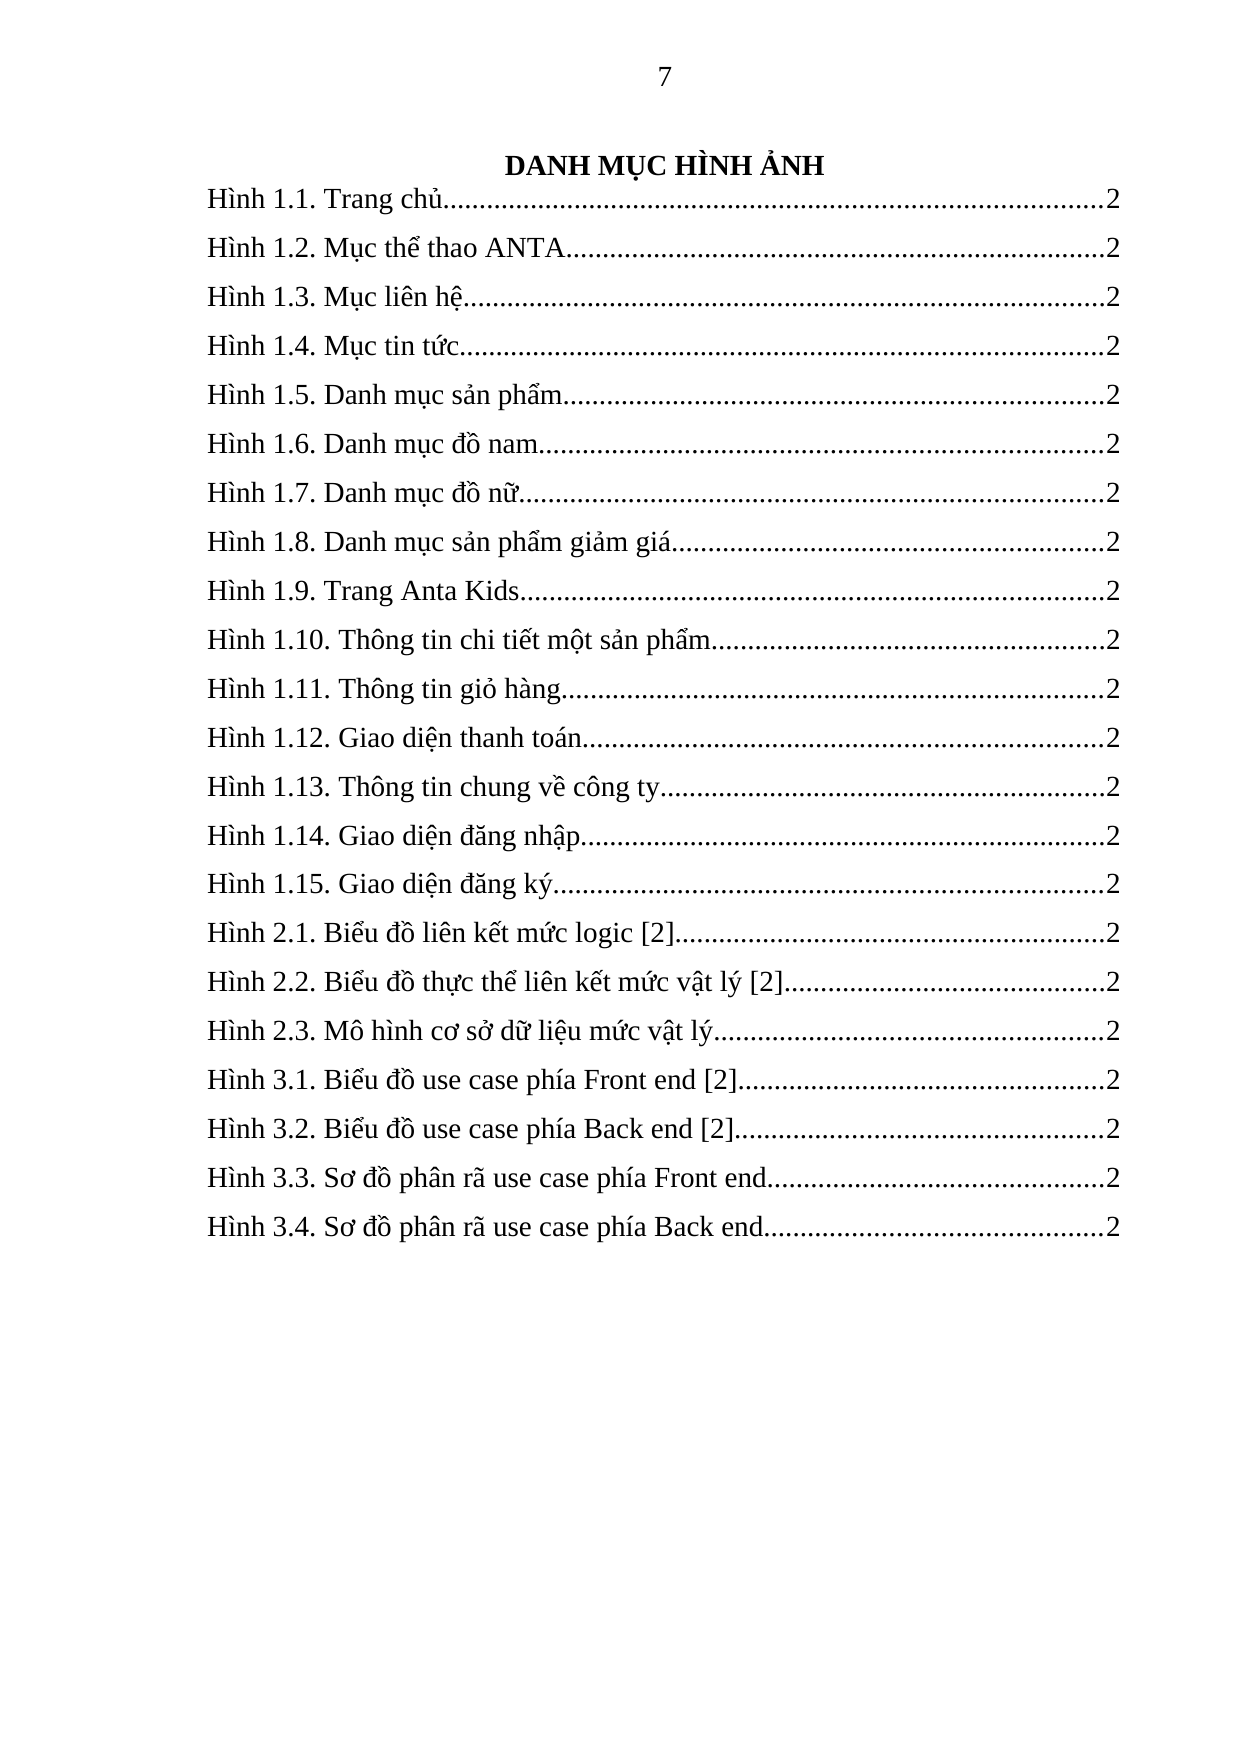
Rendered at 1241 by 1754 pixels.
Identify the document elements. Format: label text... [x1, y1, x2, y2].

text Hình 3.3. Sơ đồ phân rã use case phía Front end 2 [207, 1160, 1122, 1194]
text Hình 1.11. Thông tin giỏ hàng 2 [207, 671, 1122, 704]
text Hình 1.14. Giao diện đăng nhập 2 [207, 818, 1122, 851]
text Hình 1.1. Trang chủ 2 [207, 181, 1122, 215]
text Hình 1.5. Danh mục sản phẩm 2 [207, 377, 1122, 411]
text Hình 1.7. Danh mục đồ nữ 2 [207, 475, 1122, 508]
text Hình 1.3. Mục liên hệ 2 [207, 279, 1122, 313]
text Hình 3.4. Sơ đồ phân rã use case phía Back end 2 [207, 1209, 1122, 1243]
text Hình 1.10. Thông tin chi tiết một sản phẩm 2 [207, 622, 1122, 655]
text Hình 1.12. Giao diện thanh toán 2 [207, 720, 1122, 753]
text Hình 1.9. Trang Anta Kids 2 [207, 573, 1122, 606]
text Hình 2.3. Mô hình cơ sở dữ liệu mức vật lý 2 [207, 1013, 1122, 1047]
text Hình 1.2. Mục thể thao ANTA 2 [207, 230, 1122, 264]
text Hình 1.6. Danh mục đồ nam 2 [207, 426, 1122, 459]
text Hình 3.1. Biểu đồ use case phía Front end [2] 2 [207, 1062, 1122, 1096]
text Hình 2.2. Biểu đồ thực thể liên kết mức vật lý [2] 2 [207, 964, 1122, 998]
text Hình 1.13. Thông tin chung về công ty 2 [207, 769, 1122, 802]
text Hình 2.1. Biểu đồ liên kết mức logic [2] 2 [207, 916, 1122, 949]
text Hình 1.8. Danh mục sản phẩm giảm giá 2 [207, 524, 1122, 557]
text Hình 1.4. Mục tin tức 2 [207, 328, 1122, 362]
text DANH MỤC HÌNH ẢNH [207, 148, 1122, 181]
text Hình 3.2. Biểu đồ use case phía Back end [2] 2 [207, 1111, 1122, 1145]
text Hình 1.15. Giao diện đăng ký 2 [207, 867, 1122, 900]
